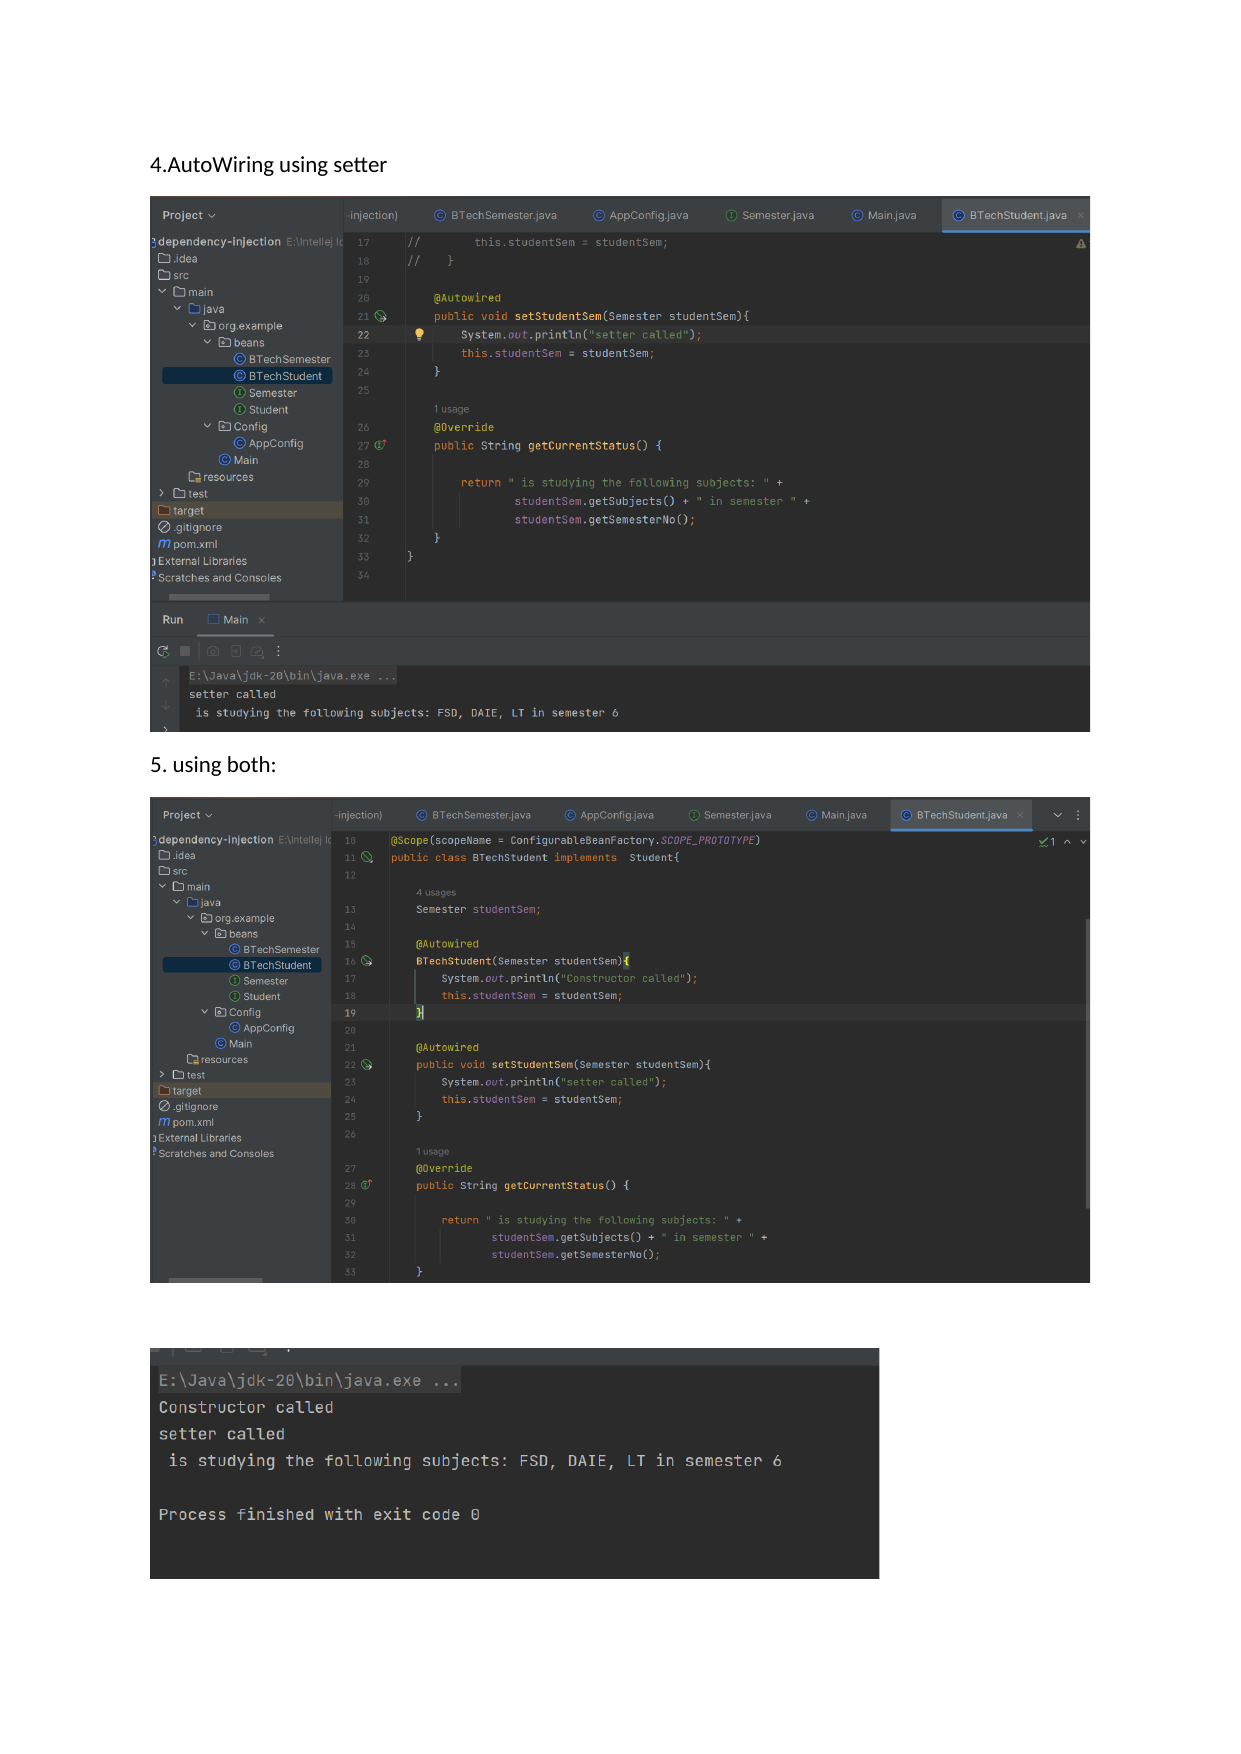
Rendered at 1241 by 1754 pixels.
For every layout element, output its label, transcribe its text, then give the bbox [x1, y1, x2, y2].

text 5. using both: [150, 751, 1090, 779]
text 4.AutoWiring using setter [150, 150, 1090, 178]
picture [150, 797, 1091, 1283]
picture [150, 1348, 880, 1579]
picture [150, 196, 1091, 732]
